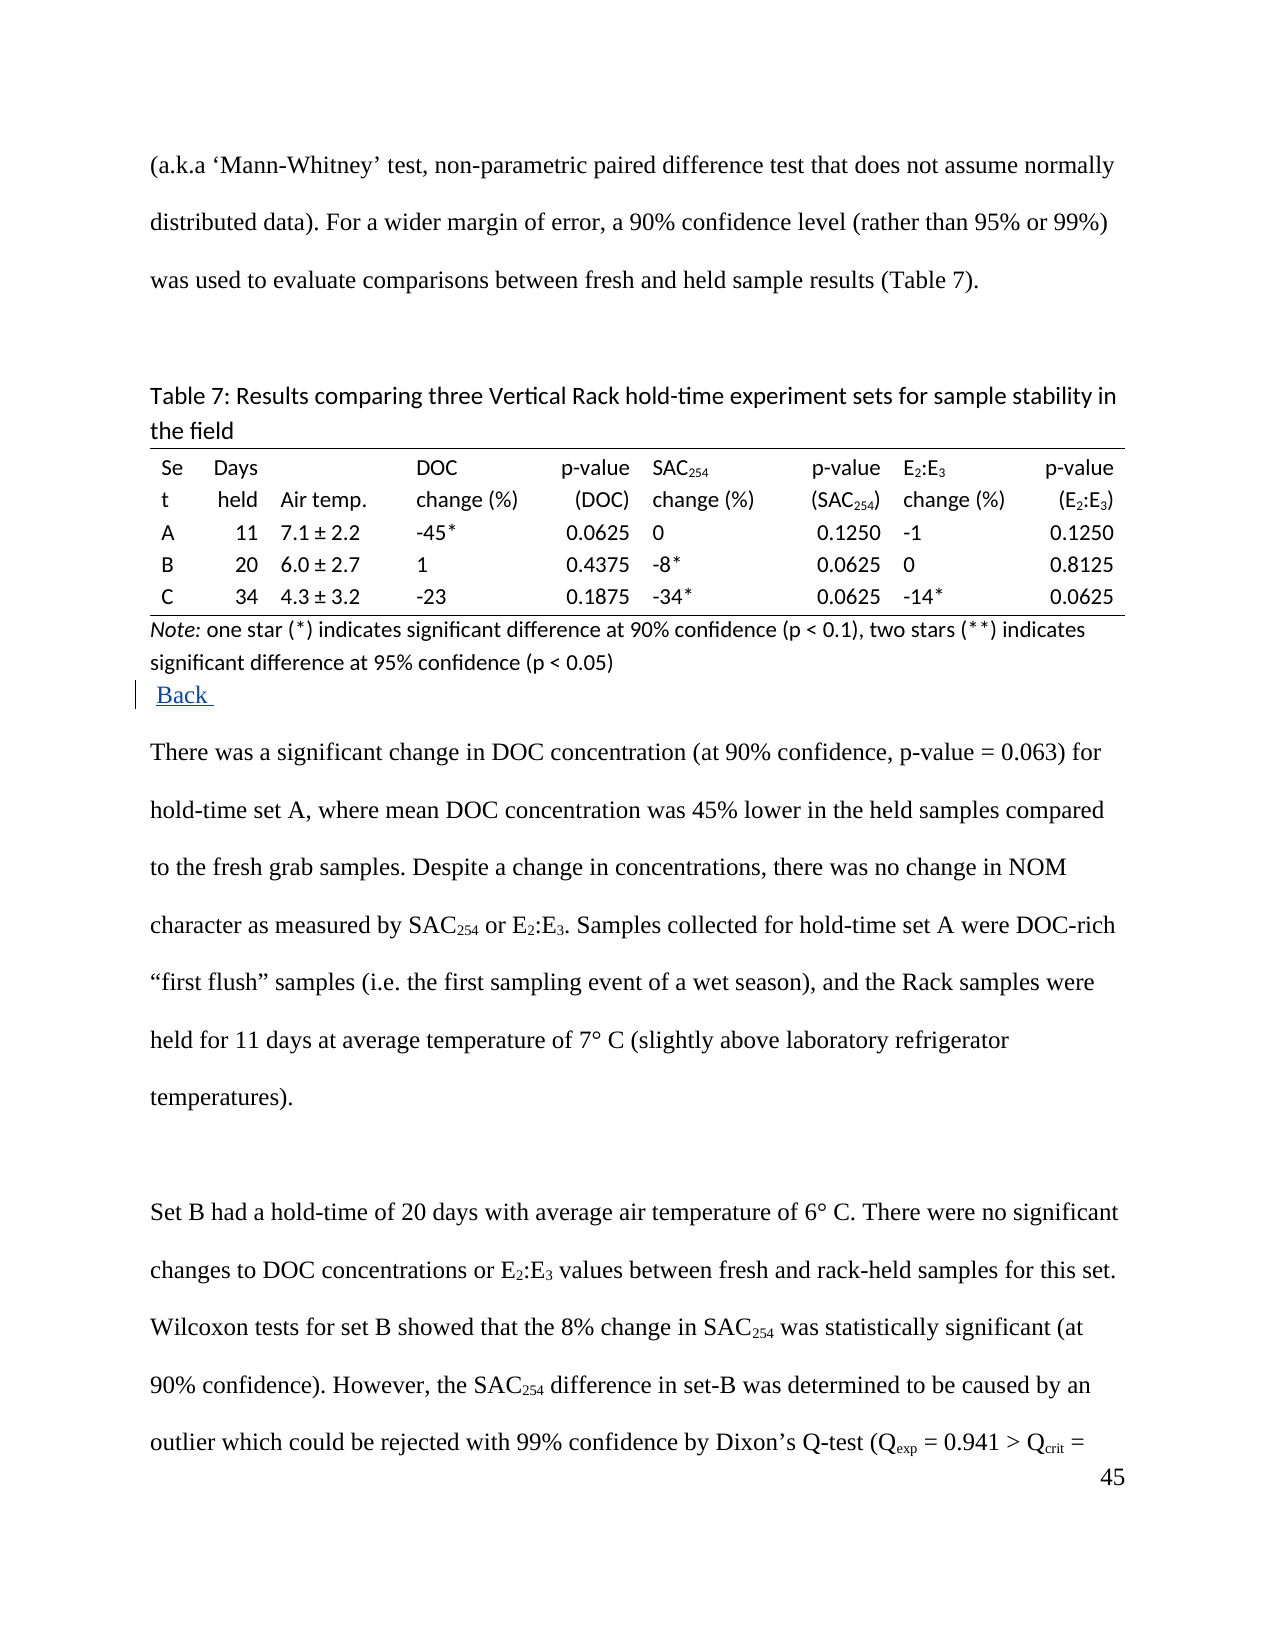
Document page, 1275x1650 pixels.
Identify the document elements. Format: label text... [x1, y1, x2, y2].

table_cell -45* [405, 518, 538, 550]
text Table 7: Results comparing three Vertical Rack hold-time experiment sets for sample stability in the field [150, 380, 1125, 448]
table_cell 4.3 ± 3.2 [269, 582, 405, 614]
table_cell 11 [202, 518, 269, 550]
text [150, 150, 1125, 294]
table_cell 0.1875 [538, 582, 641, 614]
text Note: one star (*) indicates significant difference at 90% confidence (p < 0.1), two stars (**) indicates significant difference at 95% confidence (p < 0.05) [150, 616, 1125, 676]
table_cell -1 [892, 518, 1024, 550]
table_header p-value (SAC254) [789, 453, 892, 518]
table_header SAC254 change (%) [641, 453, 788, 518]
table_cell 0.1250 [789, 518, 892, 550]
table_cell 0 [892, 550, 1024, 582]
table_header p-value (DOC) [538, 453, 641, 518]
table_cell 0.0625 [789, 550, 892, 582]
table_cell B [150, 550, 202, 582]
table_header Air temp. [269, 453, 405, 518]
table_cell 20 [202, 550, 269, 582]
table_cell -14* [892, 582, 1024, 614]
table_cell -34* [641, 582, 788, 614]
table_header DOC change (%) [405, 453, 538, 518]
text There was a significant change in DOC concentration (at 90% confidence, p-value = 0.063) for hold-time set A, where mean DOC concentration was 45% lower in the held samples compared to the fresh grab samples. Despite a change in concentrations, there was no change in NOM character as measured by SAC254 or E2:E3. Samples collected for hold-time set A were DOC-rich “first flush” samples (i.e. the first sampling event of a wet season), and the Rack samples were held for 11 days at average temperature of 7° C (slightly above laboratory refrigerator temperatures). [150, 737, 1125, 1111]
table_cell -23 [405, 582, 538, 614]
table_cell 0 [641, 518, 788, 550]
table_cell 7.1 ± 2.2 [269, 518, 405, 550]
table_header Set [150, 453, 202, 518]
table_cell 0.0625 [538, 518, 641, 550]
table_cell 0.0625 [789, 582, 892, 614]
table_cell 0.1250 [1025, 518, 1125, 550]
table_header p-value (E2:E3) [1025, 453, 1125, 518]
table_cell 1 [405, 550, 538, 582]
table_cell 0.0625 [1025, 582, 1125, 614]
table_cell 34 [202, 582, 269, 614]
table_cell 0.8125 [1025, 550, 1125, 582]
table_cell -8* [641, 550, 788, 582]
table_cell 6.0 ± 2.7 [269, 550, 405, 582]
table_cell C [150, 582, 202, 614]
table_header Days held [202, 453, 269, 518]
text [150, 1197, 1125, 1456]
table_cell 0.4375 [538, 550, 641, 582]
table_header E2:E3 change (%) [892, 453, 1024, 518]
table_cell A [150, 518, 202, 550]
